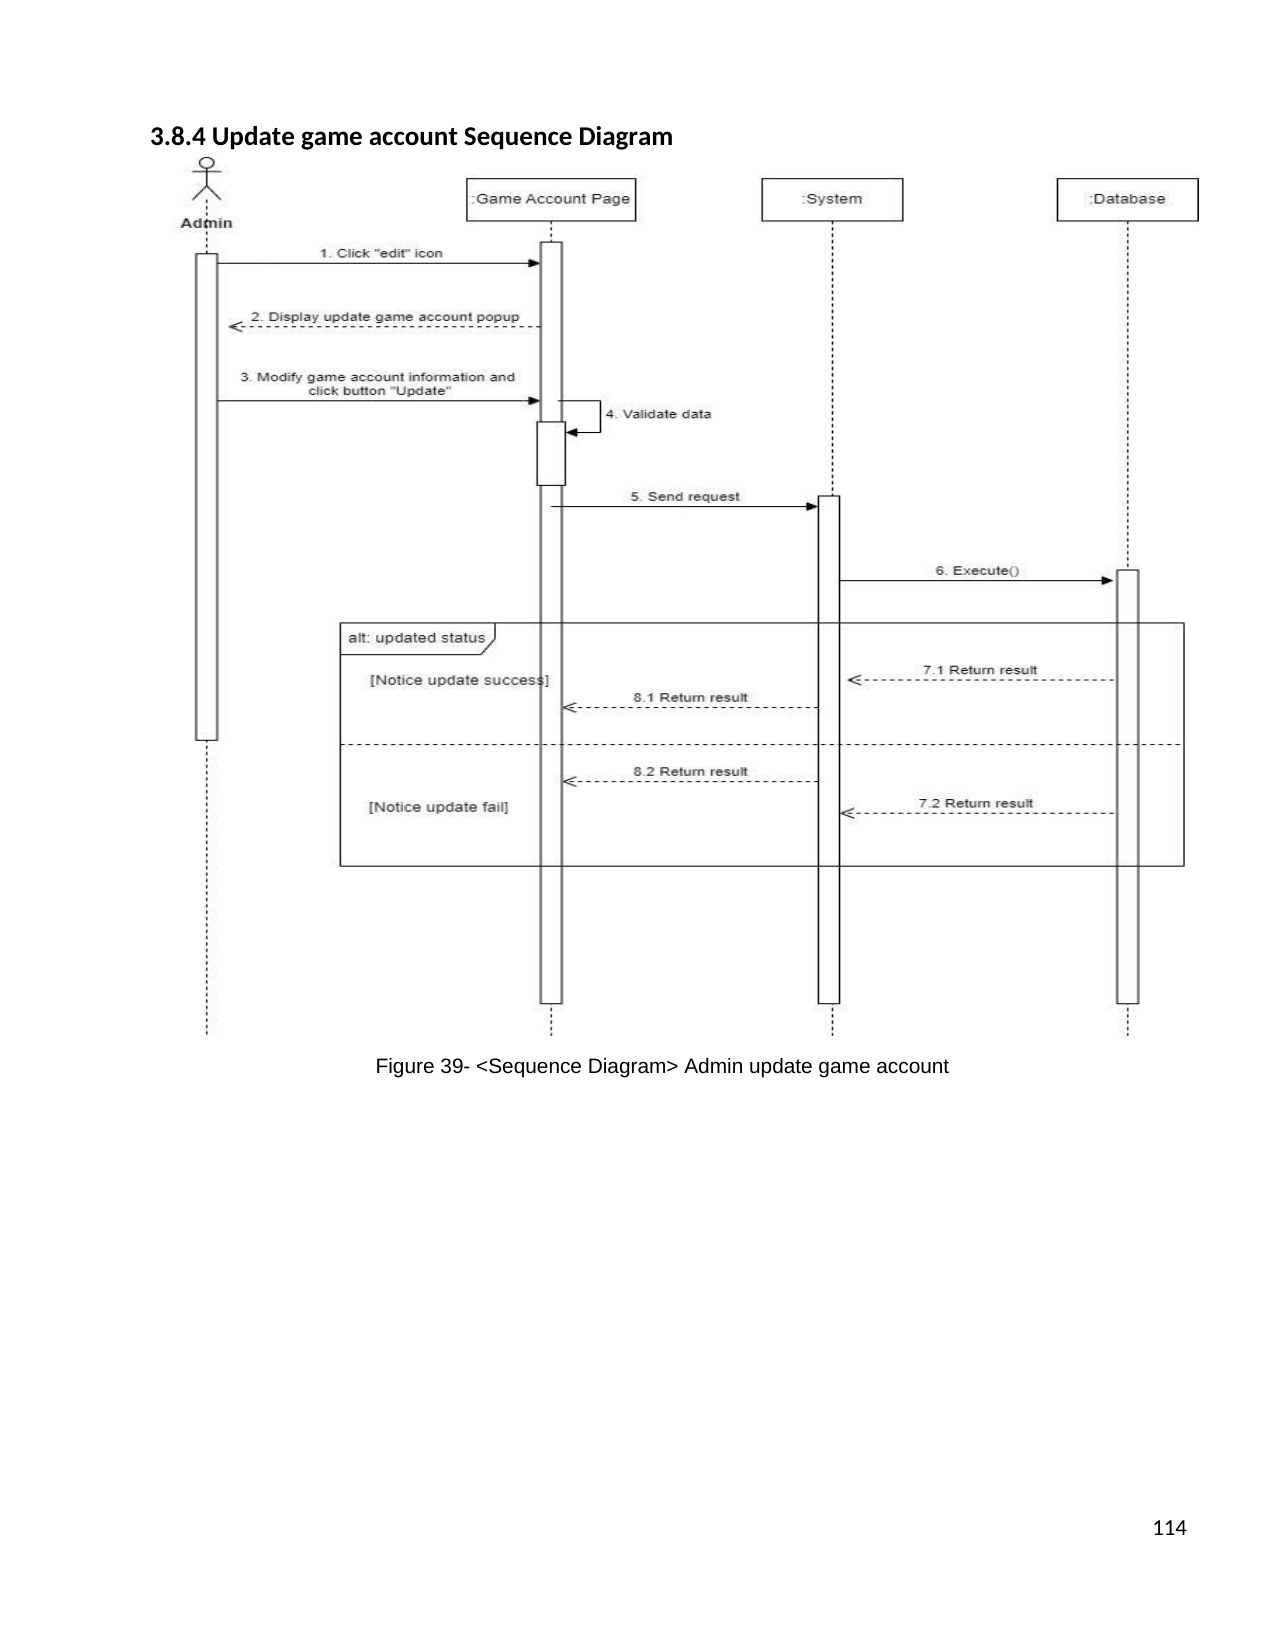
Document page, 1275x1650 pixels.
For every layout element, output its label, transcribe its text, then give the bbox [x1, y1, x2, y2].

text 3.8.4 Update game account Sequence Diagram [150, 119, 1187, 152]
picture [150, 157, 1199, 1036]
text Figure 39- <Sequence Diagram> Admin update game account [150, 1054, 1175, 1078]
text 114 [1152, 1513, 1187, 1541]
